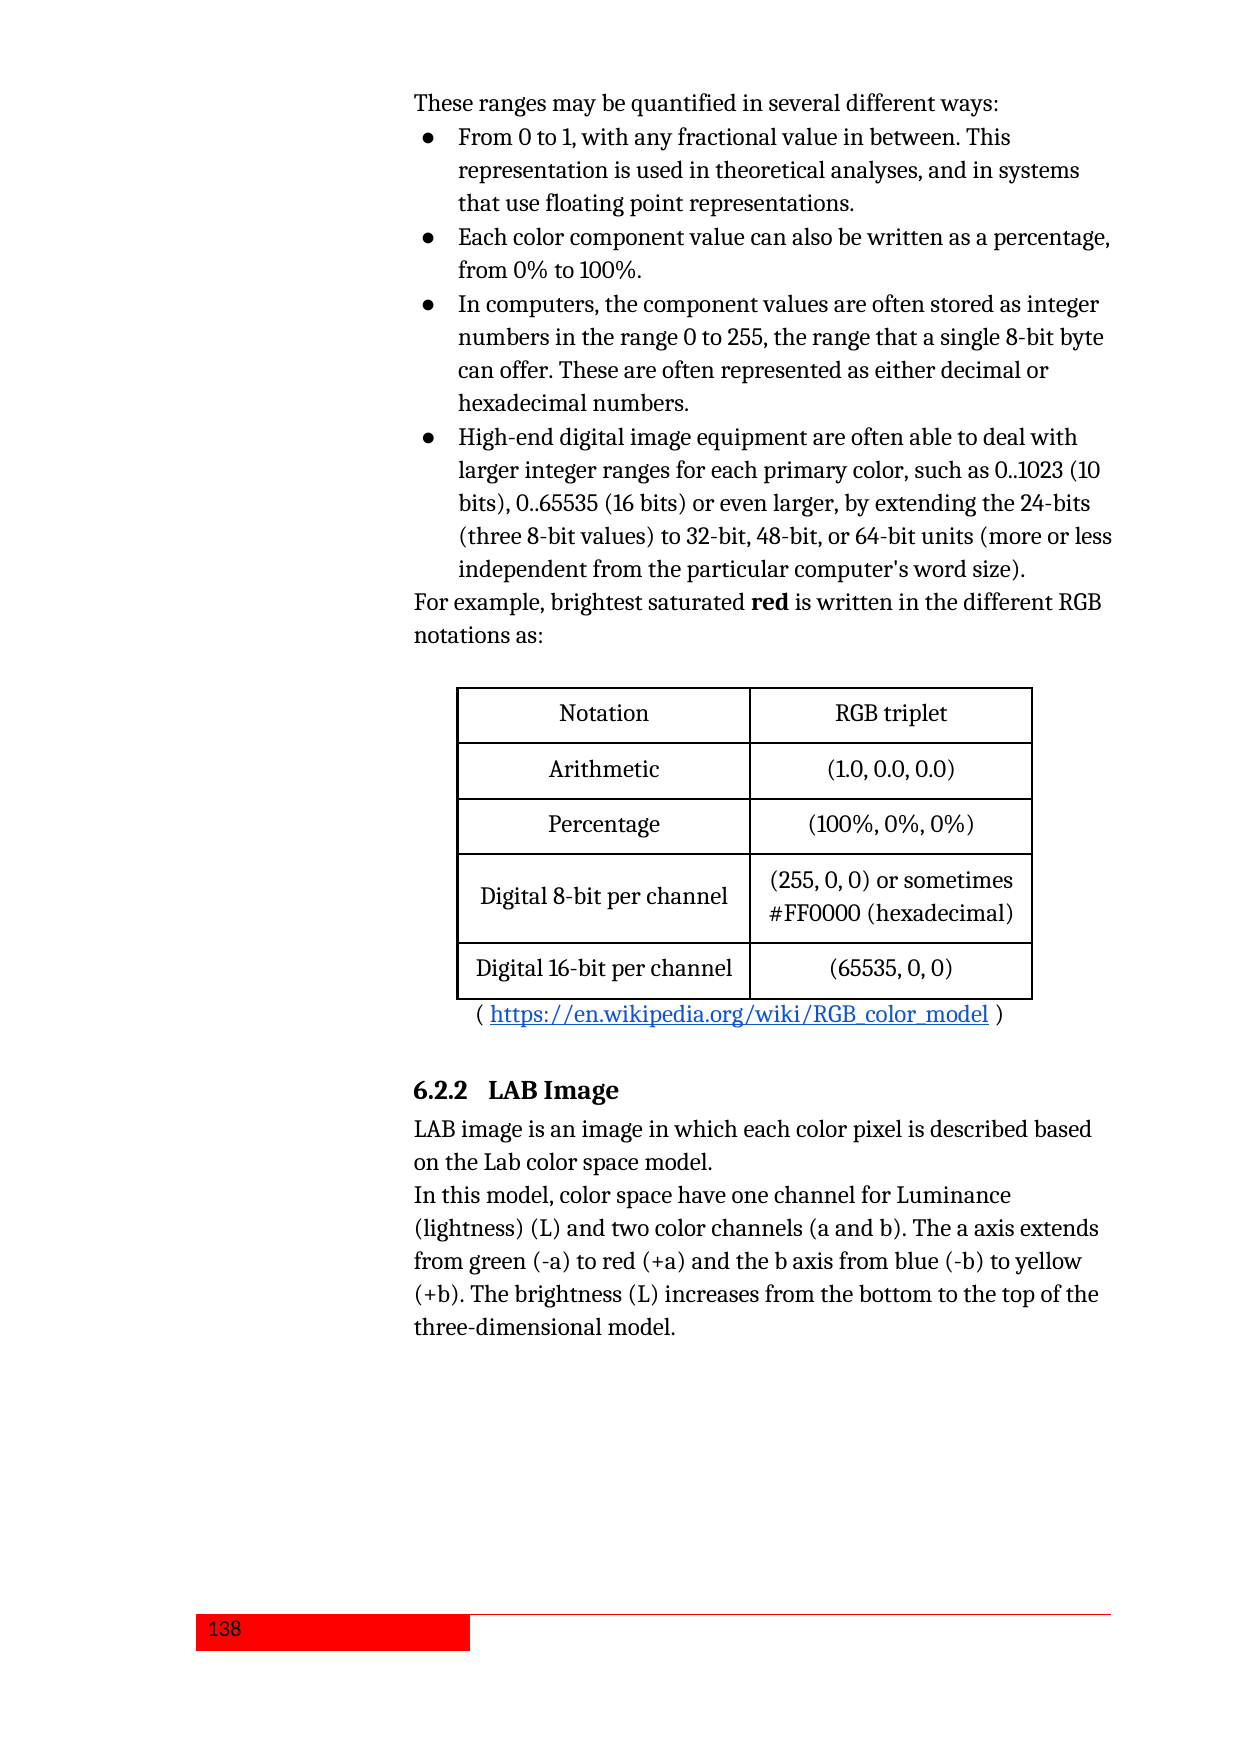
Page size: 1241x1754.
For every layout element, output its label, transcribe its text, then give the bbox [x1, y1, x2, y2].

subtitle LAB Image [413, 1075, 1122, 1106]
text In this model, color space have one channel for Luminance (lightness) (L) and two color channels (a and b). The a axis extends from green (-a) to red (+a) and the b axis from blue (-b) to yellow (+b). The brightness (L) increases from the bottom to the top of the three-dimensional model. [413, 1181, 1122, 1342]
text For example, brightest saturated red is written in the different RGB notations as: [413, 588, 1122, 649]
list High-end digital image equipment are often able to deal with larger integer ranges for each primary color, such as 0..1023 (10 bits), 0..65535 (16 bits) or even larger, by extending the 24-bits (three 8-bit values) to 32-bit, 48-bit, or 64-bit units (more or less independent from the particular computer's word size). [421, 422, 1122, 583]
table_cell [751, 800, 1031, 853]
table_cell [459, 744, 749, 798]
text ( https://en.wikipedia.org/wiki/RGB_color_model ) [282, 999, 1122, 1028]
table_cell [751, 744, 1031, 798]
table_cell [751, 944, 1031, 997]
text These ranges may be quantified in several different ways: [413, 89, 1122, 117]
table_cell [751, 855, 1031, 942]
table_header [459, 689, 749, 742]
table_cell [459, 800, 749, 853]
list In computers, the component values are often stored as integer numbers in the range 0 to 255, the range that a single 8-bit byte can offer. These are often represented as either decimal or hexadecimal numbers. [420, 289, 1122, 417]
text LAB image is an image in which each color pixel is described based on the Lab color space model. [413, 1115, 1122, 1176]
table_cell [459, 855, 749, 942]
list Each color component value can also be written as a percentage, from 0% to 100%. [420, 222, 1122, 284]
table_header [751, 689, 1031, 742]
list From 0 to 1, with any fractional value in between. This representation is used in theoretical analyses, and in systems that use floating point representations. [420, 122, 1122, 217]
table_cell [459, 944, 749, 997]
